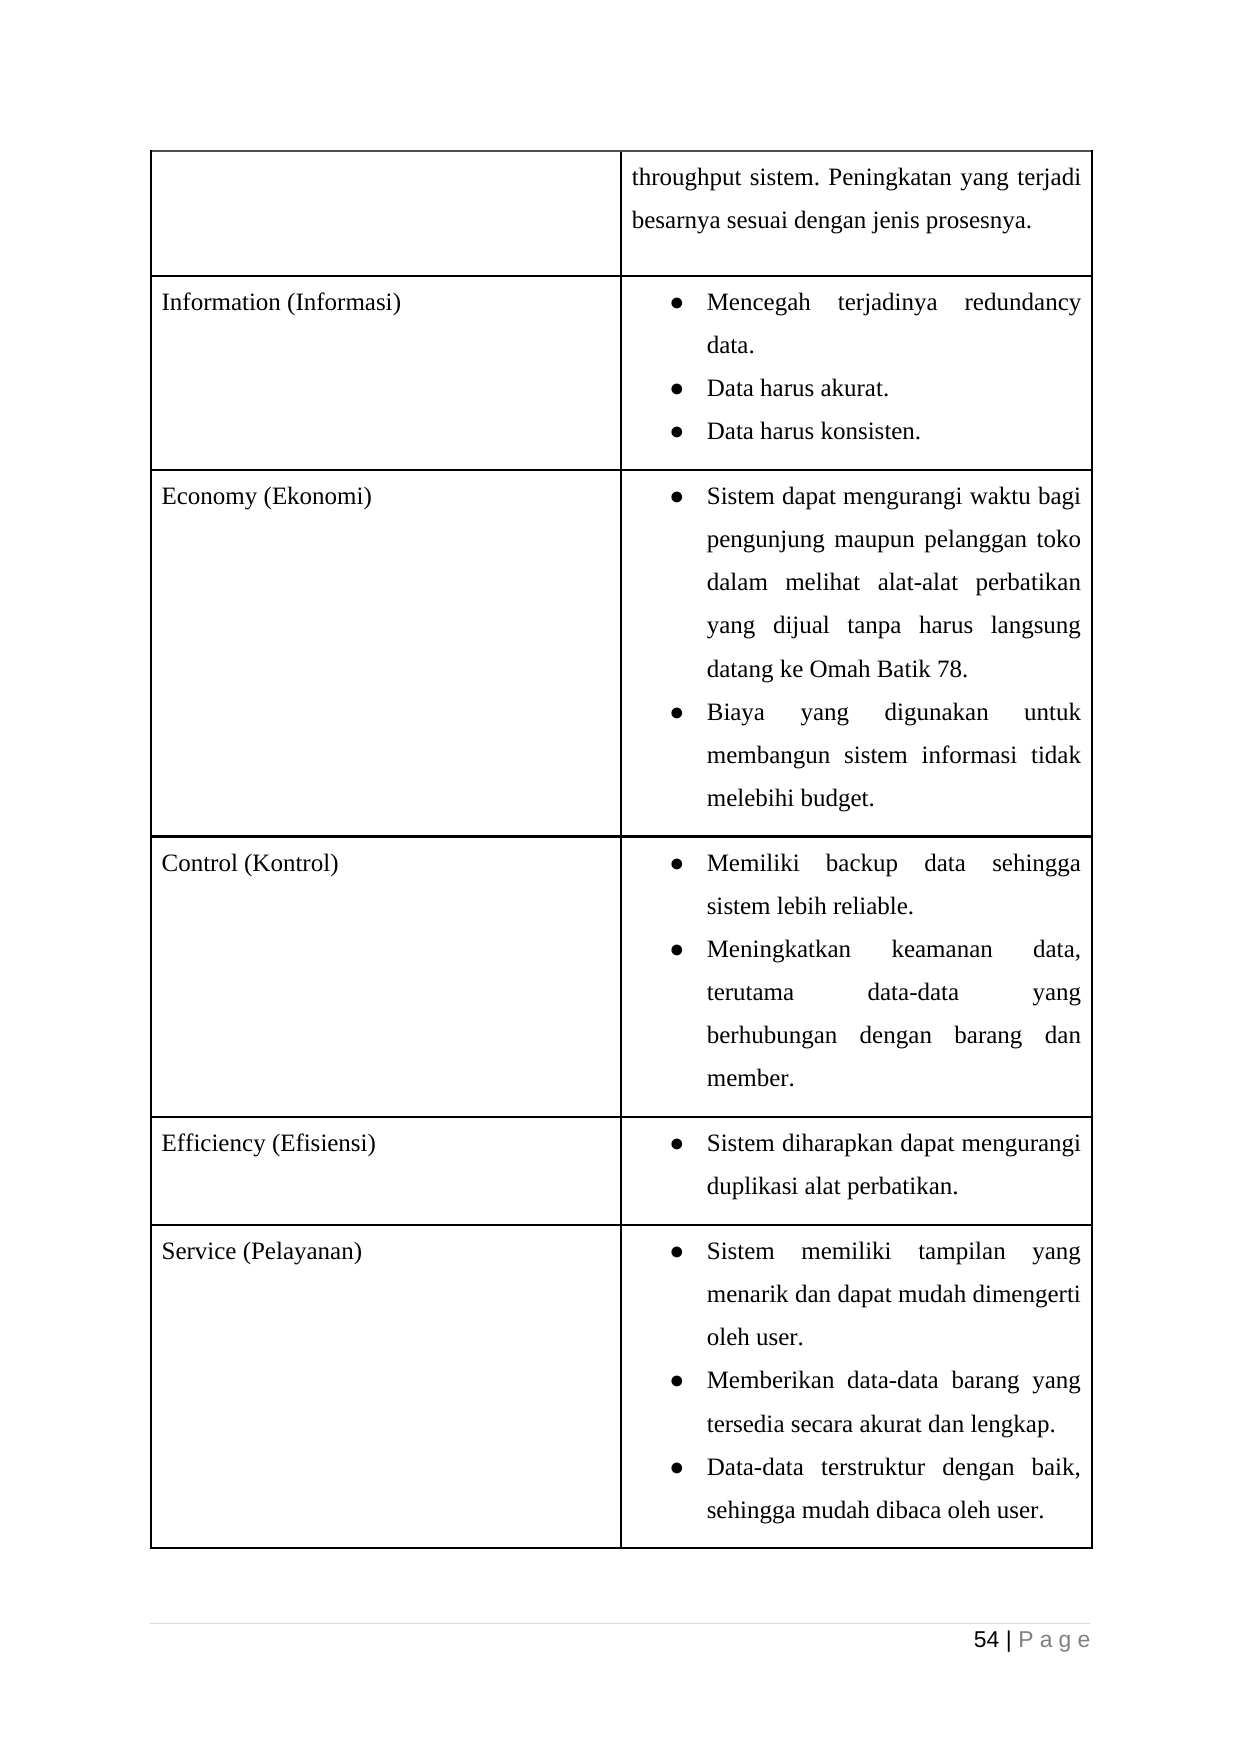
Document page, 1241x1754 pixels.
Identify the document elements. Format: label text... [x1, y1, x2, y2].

table_cell Sistem memiliki tampilan yang menarik dan dapat mudah dimengerti oleh user. Memberikan data-data barang yang tersedia secara akurat dan lengkap. Data-data terstruktur dengan baik, sehingga mudah dibaca oleh user. [622, 1226, 1091, 1547]
table_cell Efficiency (Efisiensi) [152, 1118, 620, 1224]
table_cell Information (Informasi) [152, 277, 620, 469]
table_cell Sistem diharapkan dapat mengurangi duplikasi alat perbatikan. [622, 1118, 1091, 1224]
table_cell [622, 152, 1091, 274]
table_cell Memiliki backup data sehingga sistem lebih reliable. Meningkatkan keamanan data, terutama data-data yang berhubungan dengan barang dan member. [622, 838, 1091, 1116]
table_cell Economy (Ekonomi) [152, 471, 620, 835]
table_cell Service (Pelayanan) [152, 1226, 620, 1547]
table_cell Mencegah terjadinya redundancy data. Data harus akurat. Data harus konsisten. [622, 277, 1091, 469]
table_cell Sistem dapat mengurangi waktu bagi pengunjung maupun pelanggan toko dalam melihat alat-alat perbatikan yang dijual tanpa harus langsung datang ke Omah Batik 78. Biaya yang digunakan untuk membangun sistem informasi tidak melebihi budget. [622, 471, 1091, 835]
table_cell Control (Kontrol) [152, 838, 620, 1116]
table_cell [152, 152, 620, 274]
